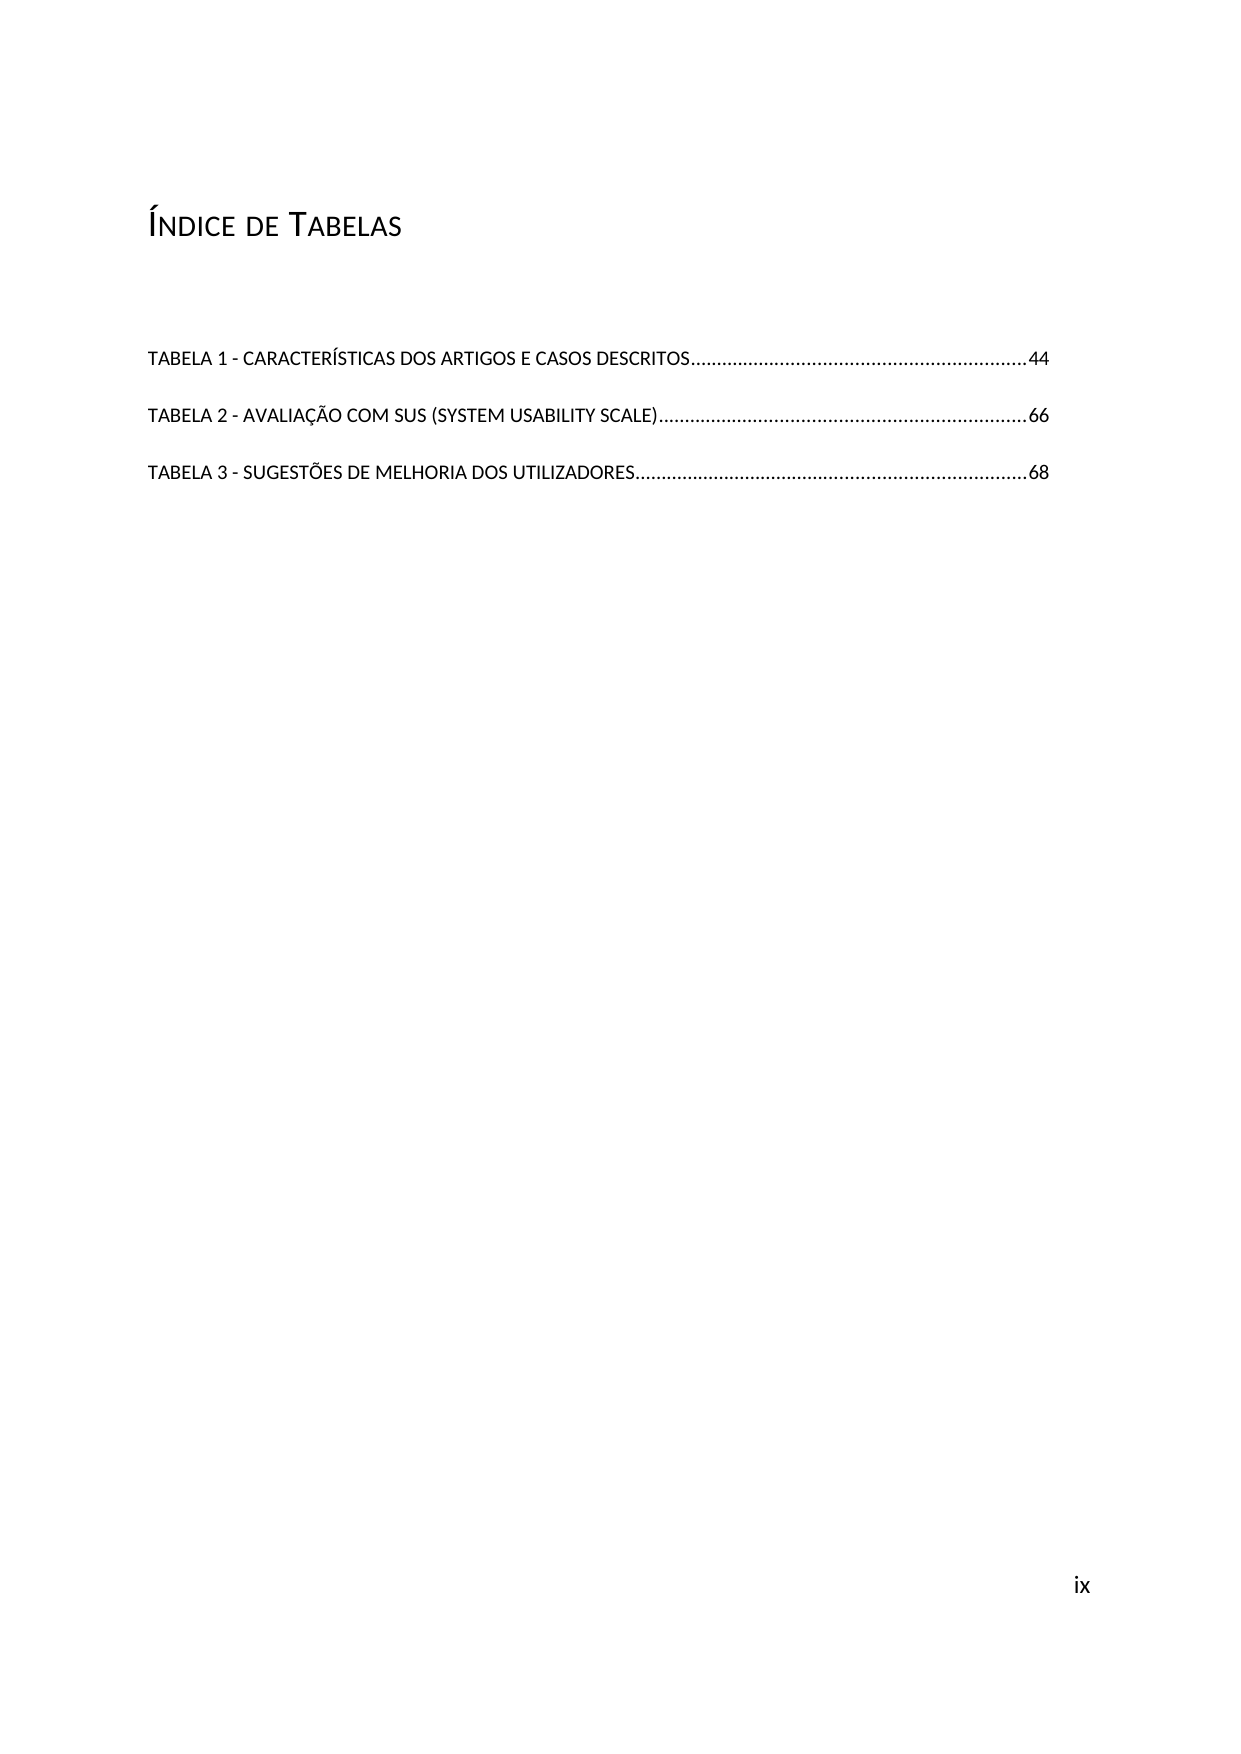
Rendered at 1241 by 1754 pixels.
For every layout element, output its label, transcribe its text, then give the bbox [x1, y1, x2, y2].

text Tabela 2 - Avaliação com SUS (System Usability Scale) 66 [148, 402, 1090, 428]
text Tabela 3 - Sugestões de Melhoria dos Utilizadores 68 [148, 459, 1090, 484]
text Tabela 1 - Características dos artigos e casos descritos 44 [148, 345, 1090, 371]
subtitle Índice de Tabelas [148, 200, 1090, 246]
